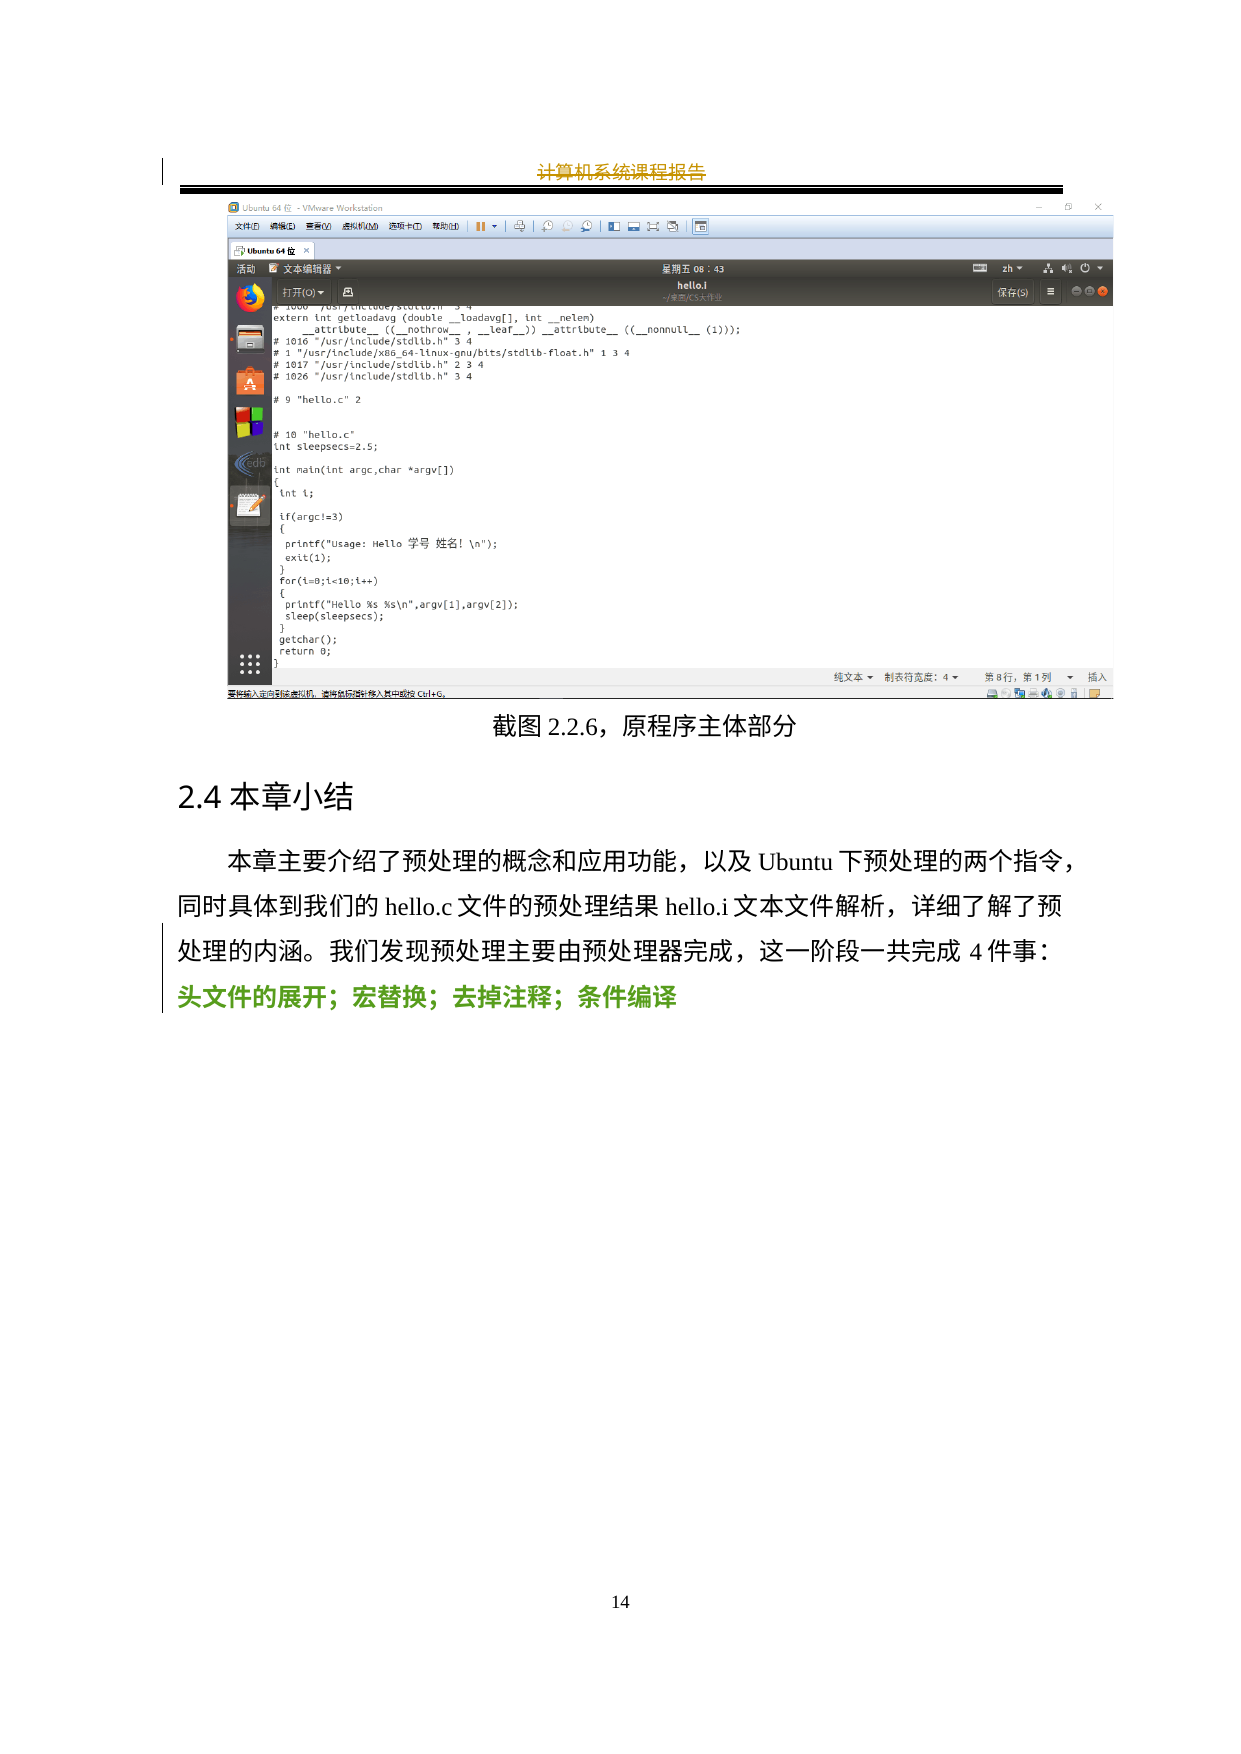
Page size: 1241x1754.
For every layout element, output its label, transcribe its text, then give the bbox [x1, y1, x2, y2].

text 本章主要介绍了预处理的概念和应用功能，以及Ubuntu下预处理的两个指令，同时具体到我们的hello.c文件的预处理结果hello.i文本文件解析，详细了解了预处理的内涵。我们发现预处理主要由预处理器完成，这一阶段一共完成4件事：头文件的展开；宏替换；去掉注释；条件编译 [177, 841, 1063, 1013]
subtitle 2.4 本章小结 [177, 777, 1063, 816]
text 截图2.2.6，原程序主体部分 [177, 706, 1063, 742]
picture [227, 200, 1114, 699]
